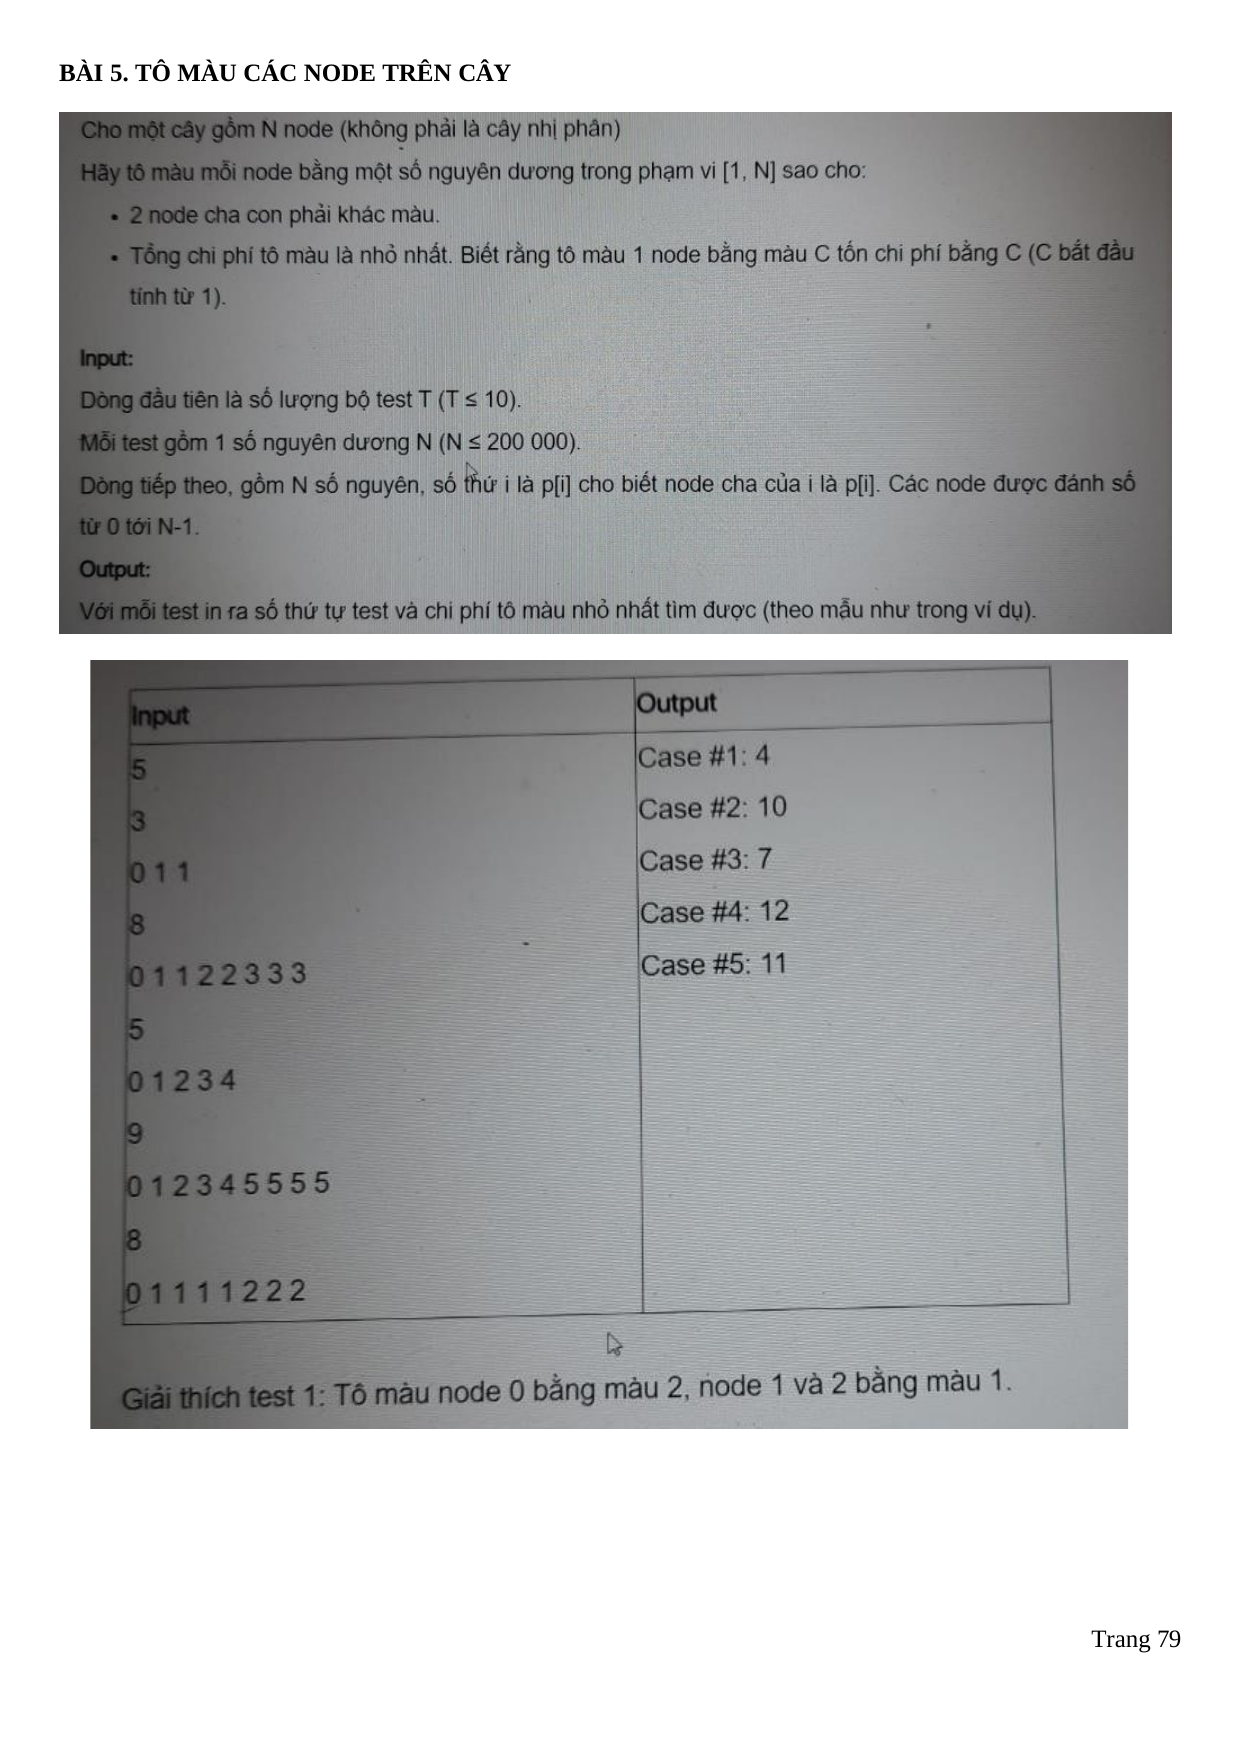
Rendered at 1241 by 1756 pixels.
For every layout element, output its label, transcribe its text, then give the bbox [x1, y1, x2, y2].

picture [90, 660, 1129, 1429]
text BÀI 5. TÔ MÀU CÁC NODE TRÊN CÂY [59, 58, 1226, 87]
picture [59, 112, 1172, 634]
